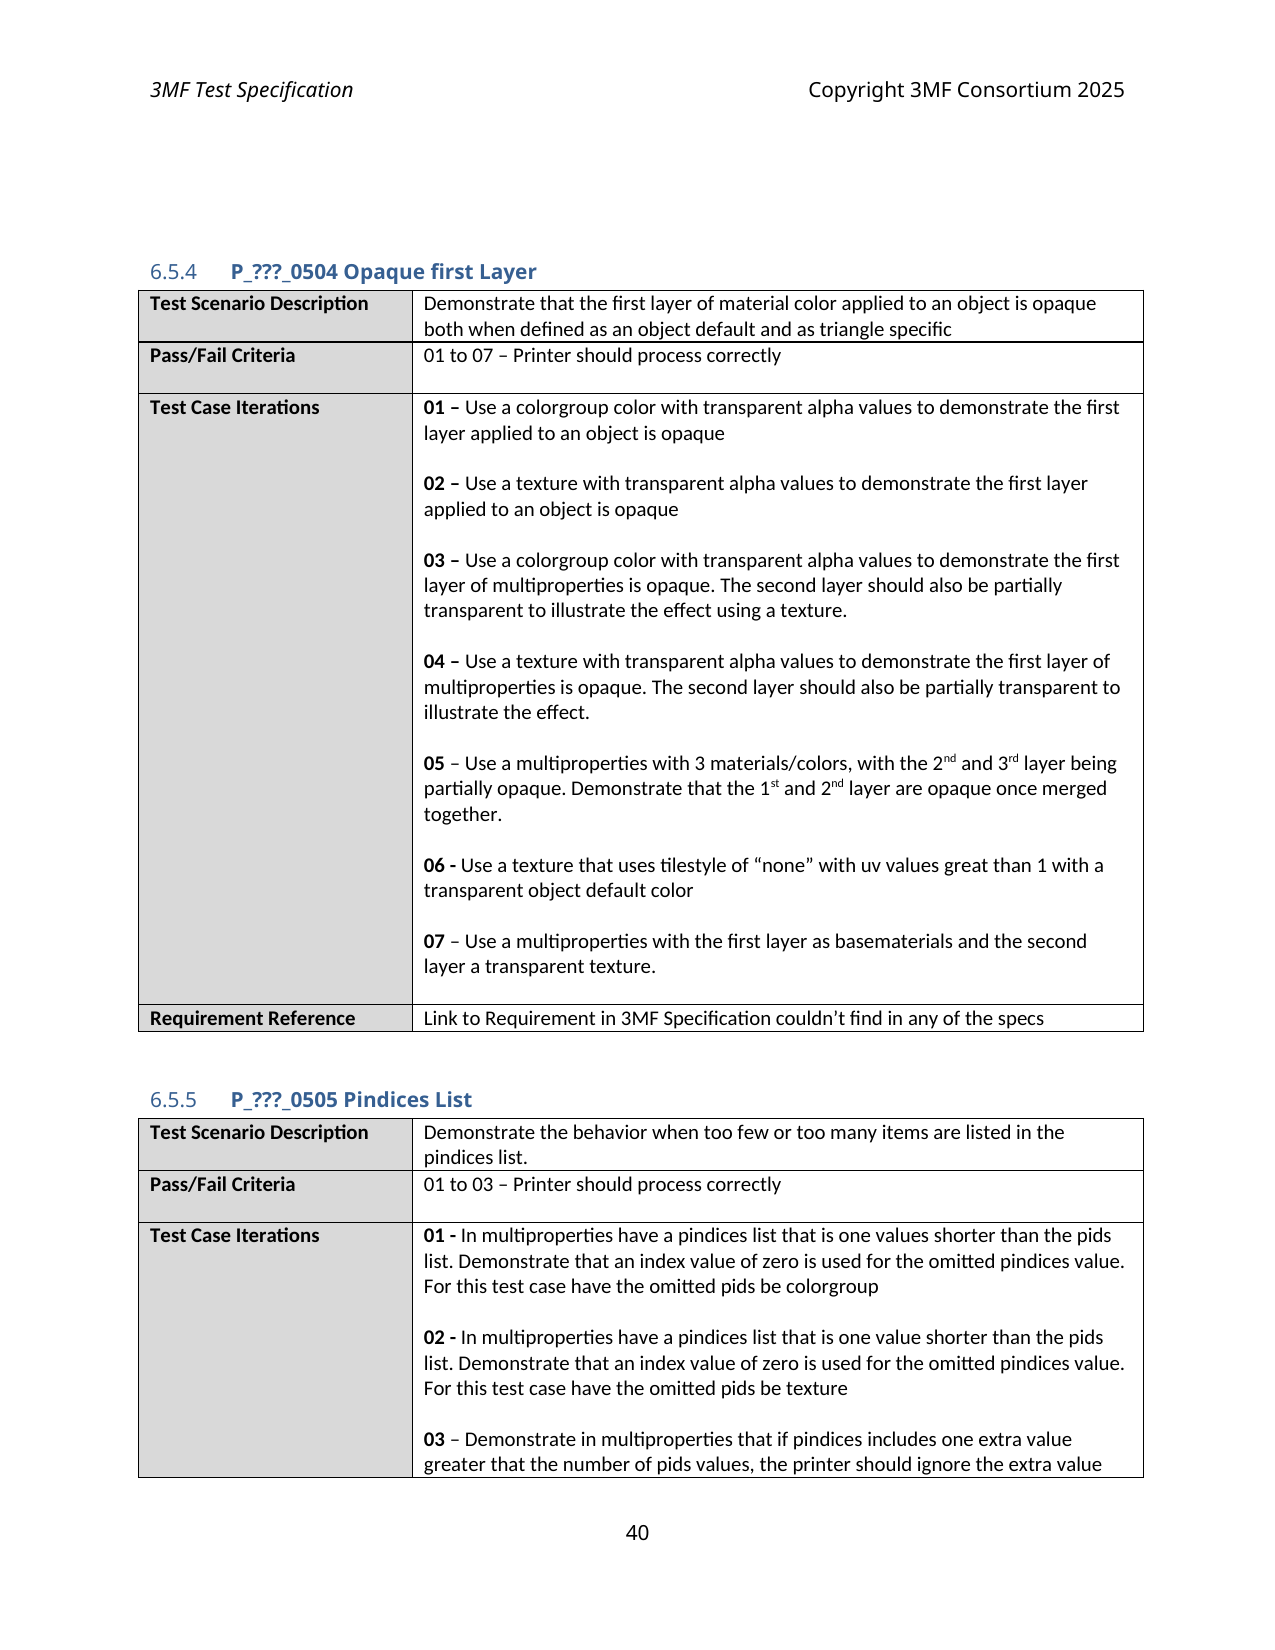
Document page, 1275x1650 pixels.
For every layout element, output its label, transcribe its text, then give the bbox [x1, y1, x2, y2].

table_cell 01 – Use a colorgroup color with transparent alpha values to demonstrate the first layer applied to an object is opaque 02 – Use a texture with transparent alpha values to demonstrate the first layer applied to an object is opaque 03 – Use a colorgroup color with transparent alpha values to demonstrate the first layer of multiproperties is opaque. The second layer should also be partially transparent to illustrate the effect using a texture. 04 – Use a texture with transparent alpha values to demonstrate the first layer of multiproperties is opaque. The second layer should also be partially transparent to illustrate the effect. 05 – Use a multiproperties with 3 materials/colors, with the 2nd and 3rd layer being partially opaque. Demonstrate that the 1st and 2nd layer are opaque once merged together. 06 - Use a texture that uses tilestyle of “none” with uv values great than 1 with a transparent object default color 07 – Use a multiproperties with the first layer as basematerials and the second layer a transparent texture. [413, 394, 1143, 1004]
subtitle P_???_0504 Opaque first Layer [150, 257, 1125, 285]
table_cell Link to Requirement in 3MF Specification couldn’t find in any of the specs [413, 1005, 1143, 1031]
table_header Demonstrate that the first layer of material color applied to an object is opaque both when defined as an object default and as triangle specific [413, 291, 1143, 341]
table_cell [413, 1223, 1143, 1477]
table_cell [139, 1223, 412, 1477]
subtitle P_???_0505 Pindices List [150, 1085, 1125, 1114]
table_cell Requirement Reference [139, 1005, 412, 1031]
table_header Test Scenario Description [139, 1119, 412, 1170]
table_cell Pass/Fail Criteria [139, 1171, 412, 1222]
table_cell Test Case Iterations [139, 394, 412, 1004]
table_cell 01 to 07 – Printer should process correctly [413, 343, 1143, 393]
table_cell 01 to 03 – Printer should process correctly [413, 1171, 1143, 1222]
table_header Demonstrate the behavior when too few or too many items are listed in the pindices list. [413, 1119, 1143, 1170]
table_cell Pass/Fail Criteria [139, 343, 412, 393]
table_header Test Scenario Description [139, 291, 412, 341]
